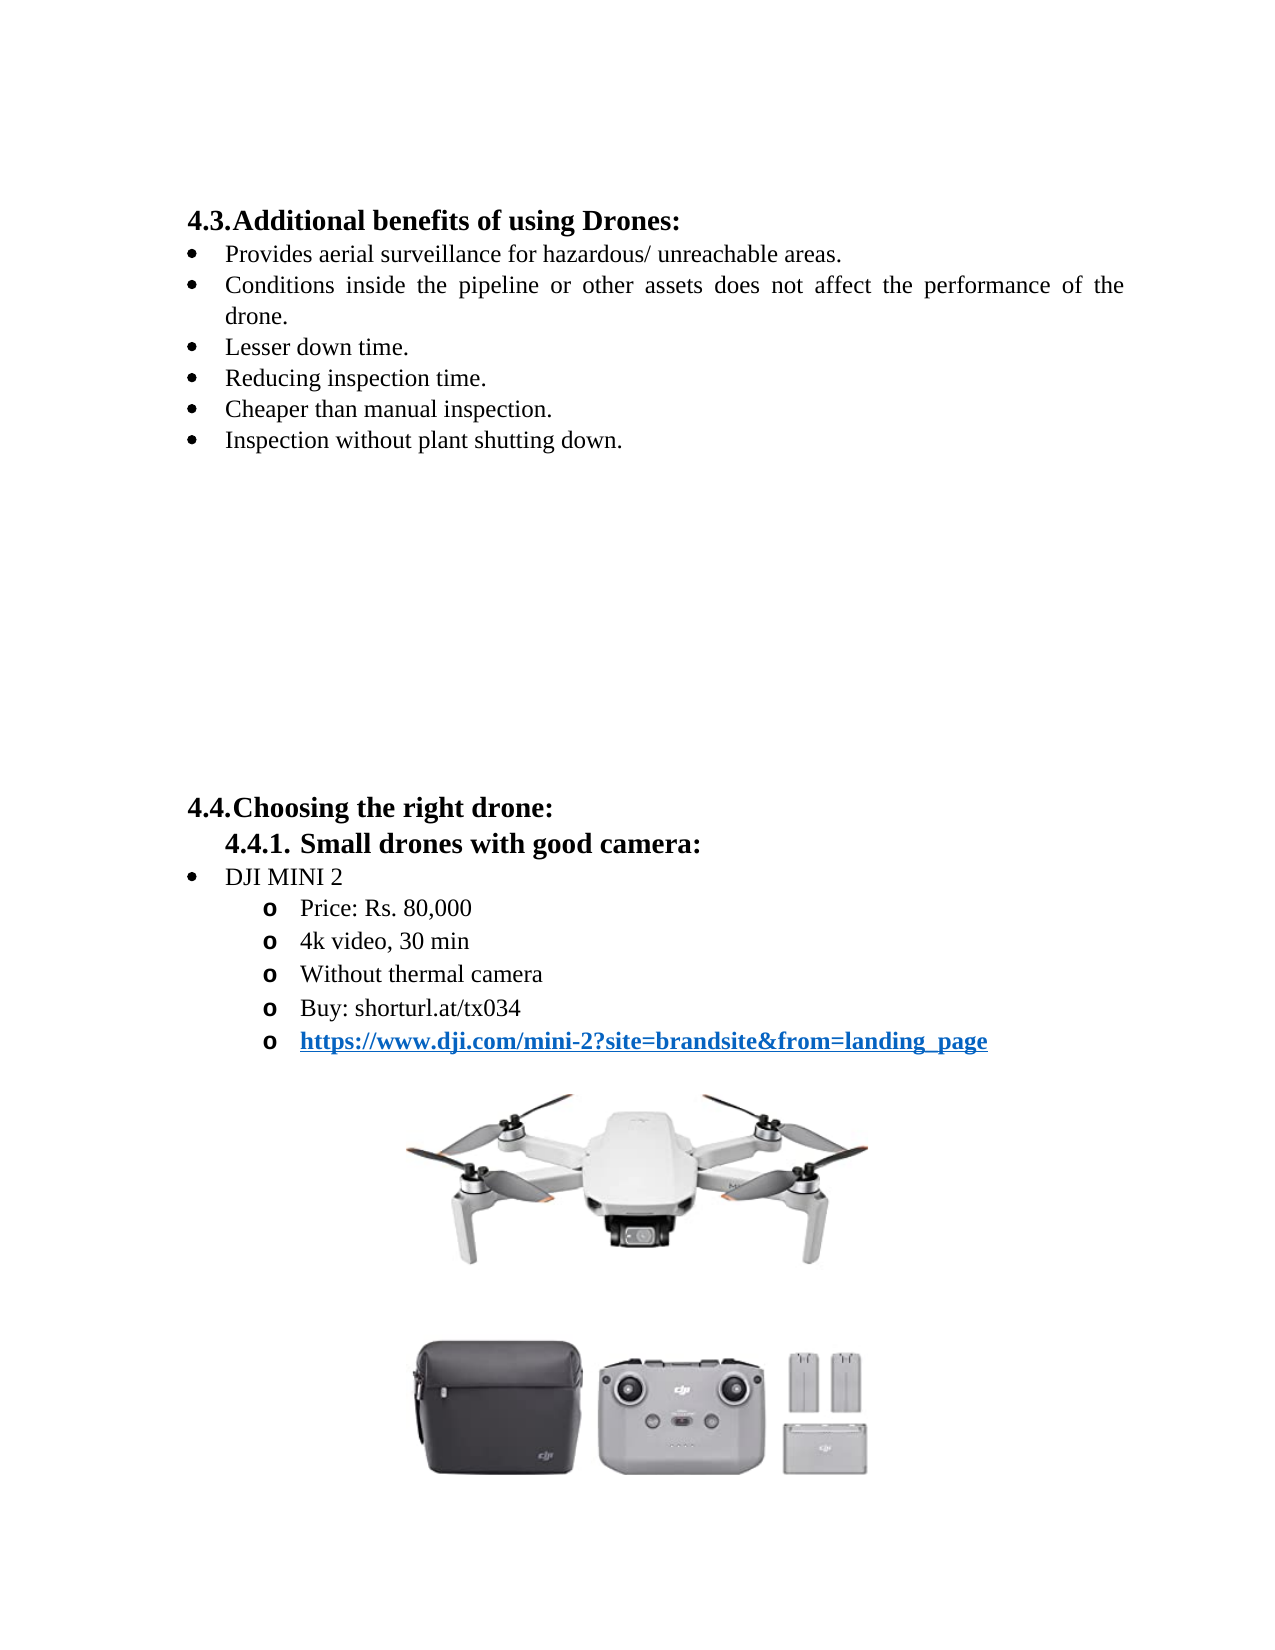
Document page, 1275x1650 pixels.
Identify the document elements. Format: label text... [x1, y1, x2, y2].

list Choosing the right drone: [187, 790, 1125, 823]
list Price: Rs. 80,000 [262, 893, 1125, 924]
list Buy: shorturl.at/tx034 [262, 993, 1125, 1024]
list Small drones with good camera: [225, 826, 1125, 859]
list Without thermal camera [262, 959, 1125, 990]
list Lesser down time. [187, 332, 1125, 361]
picture [405, 1094, 869, 1475]
list Additional benefits of using Drones: [187, 203, 1125, 236]
list Reducing inspection time. [187, 363, 1125, 392]
list Inspection without plant shutting down. [187, 425, 1125, 454]
list https://www.dji.com/mini-2?site=brandsite&from=landing_page [262, 1026, 1125, 1057]
list Cheaper than manual inspection. [187, 394, 1125, 423]
list DJI MINI 2 [187, 862, 1125, 891]
list Provides aerial surveillance for hazardous/ unreachable areas. [187, 239, 1125, 268]
list Conditions inside the pipeline or other assets does not affect the performance of the drone. [187, 270, 1125, 330]
list 4k video, 30 min [262, 926, 1125, 957]
